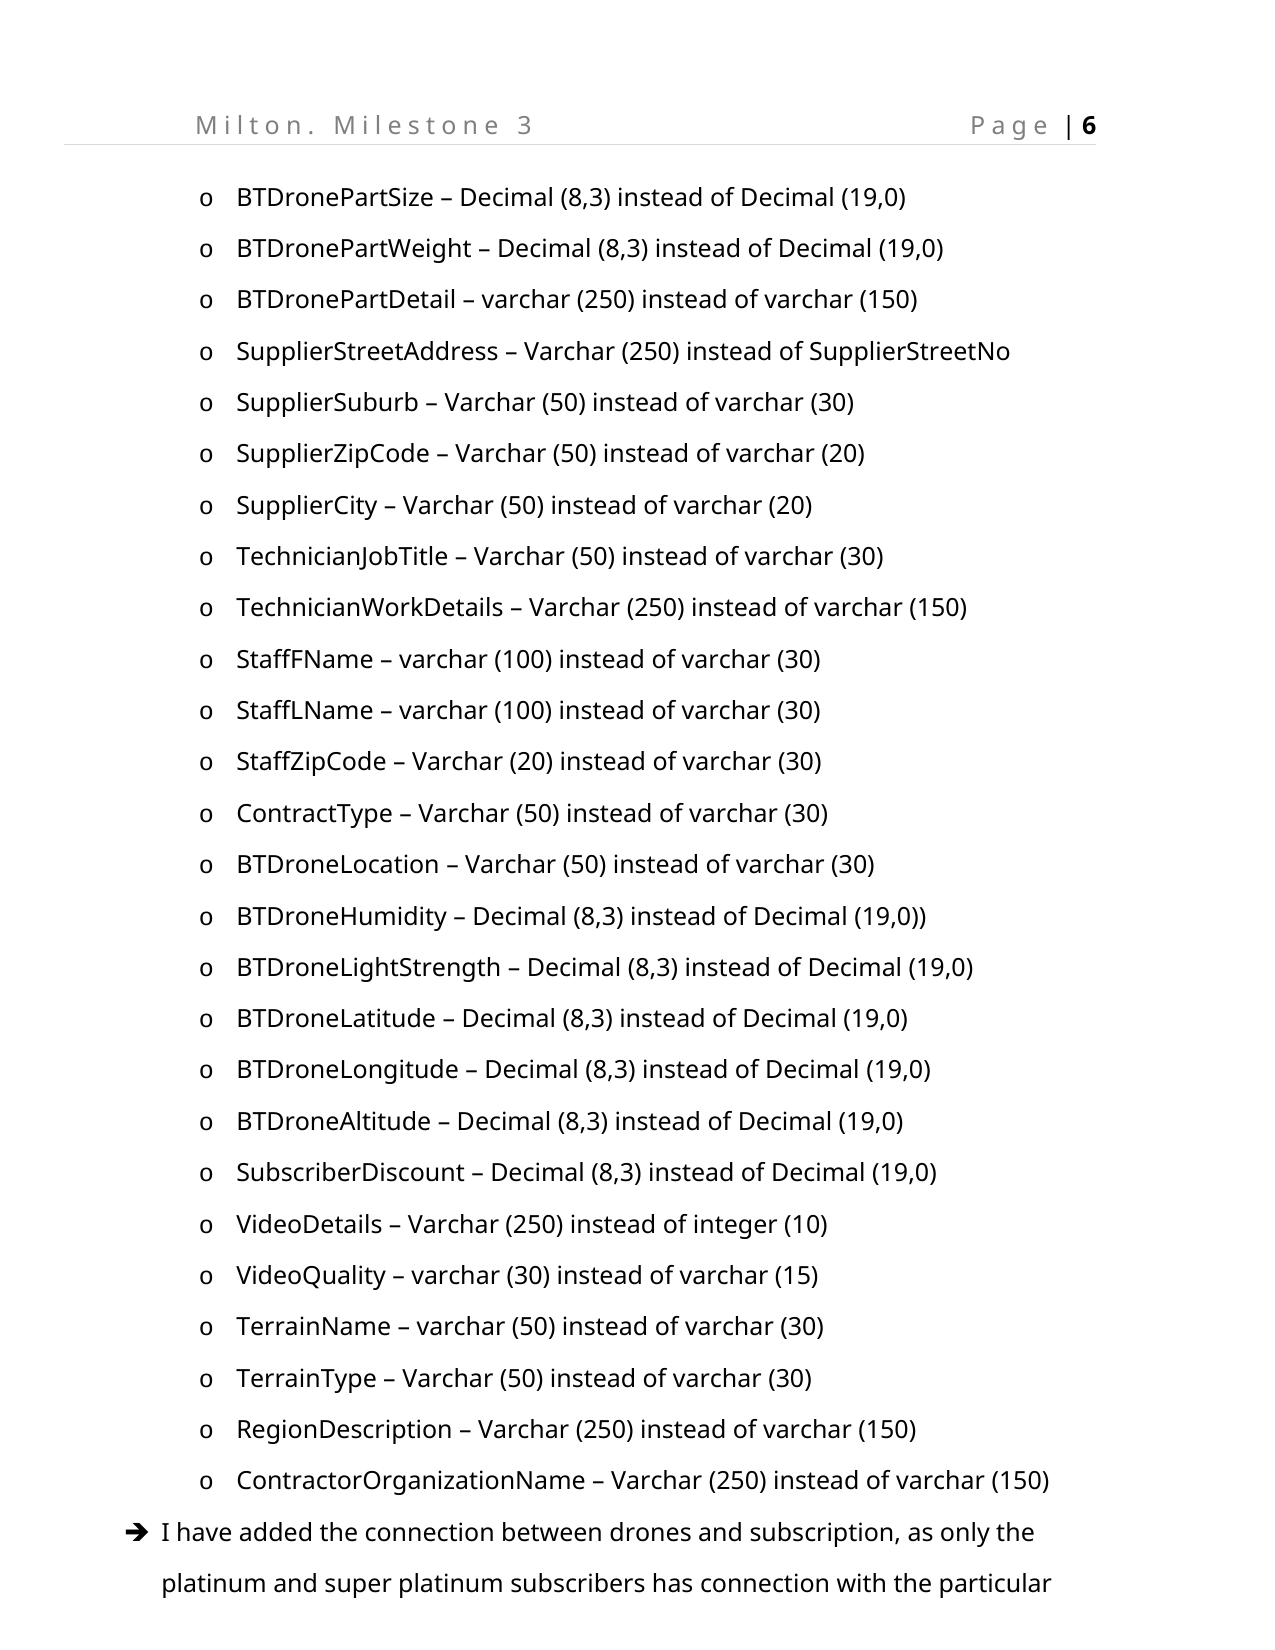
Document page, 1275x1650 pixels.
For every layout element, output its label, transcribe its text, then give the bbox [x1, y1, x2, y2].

list StaffLName – varchar (100) instead of varchar (30) [198, 693, 1096, 727]
list RegionDescription – Varchar (250) instead of varchar (150) [198, 1412, 1096, 1446]
list ContractorOrganizationName – Varchar (250) instead of varchar (150) [198, 1463, 1096, 1497]
list StaffZipCode – Varchar (20) instead of varchar (30) [198, 744, 1096, 778]
list SupplierSuburb – Varchar (50) instead of varchar (30) [198, 384, 1096, 419]
list BTDronePartDetail – varchar (250) instead of varchar (150) [198, 282, 1096, 316]
list TechnicianJobTitle – Varchar (50) instead of varchar (30) [198, 539, 1096, 573]
list SubscriberDiscount – Decimal (8,3) instead of Decimal (19,0) [198, 1155, 1096, 1189]
list BTDroneHumidity – Decimal (8,3) instead of Decimal (19,0)) [198, 898, 1096, 932]
list BTDroneLongitude – Decimal (8,3) instead of Decimal (19,0) [198, 1052, 1096, 1086]
list BTDronePartSize – Decimal (8,3) instead of Decimal (19,0) [198, 179, 1096, 213]
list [123, 1514, 1096, 1599]
list TerrainName – varchar (50) instead of varchar (30) [198, 1309, 1096, 1343]
list StaffFName – varchar (100) instead of varchar (30) [198, 641, 1096, 676]
list BTDroneLightStrength – Decimal (8,3) instead of Decimal (19,0) [198, 949, 1096, 984]
list SupplierZipCode – Varchar (50) instead of varchar (20) [198, 436, 1096, 470]
list ContractType – Varchar (50) instead of varchar (30) [198, 795, 1096, 830]
list VideoQuality – varchar (30) instead of varchar (15) [198, 1258, 1096, 1292]
list SupplierStreetAddress – Varchar (250) instead of SupplierStreetNo [198, 333, 1096, 367]
list BTDroneLatitude – Decimal (8,3) instead of Decimal (19,0) [198, 1001, 1096, 1035]
list TerrainType – Varchar (50) instead of varchar (30) [198, 1360, 1096, 1394]
list TechnicianWorkDetails – Varchar (250) instead of varchar (150) [198, 590, 1096, 624]
list VideoDetails – Varchar (250) instead of integer (10) [198, 1206, 1096, 1241]
list BTDroneLocation – Varchar (50) instead of varchar (30) [198, 847, 1096, 881]
list BTDroneAltitude – Decimal (8,3) instead of Decimal (19,0) [198, 1103, 1096, 1138]
list SupplierCity – Varchar (50) instead of varchar (20) [198, 487, 1096, 522]
list BTDronePartWeight – Decimal (8,3) instead of Decimal (19,0) [198, 231, 1096, 265]
